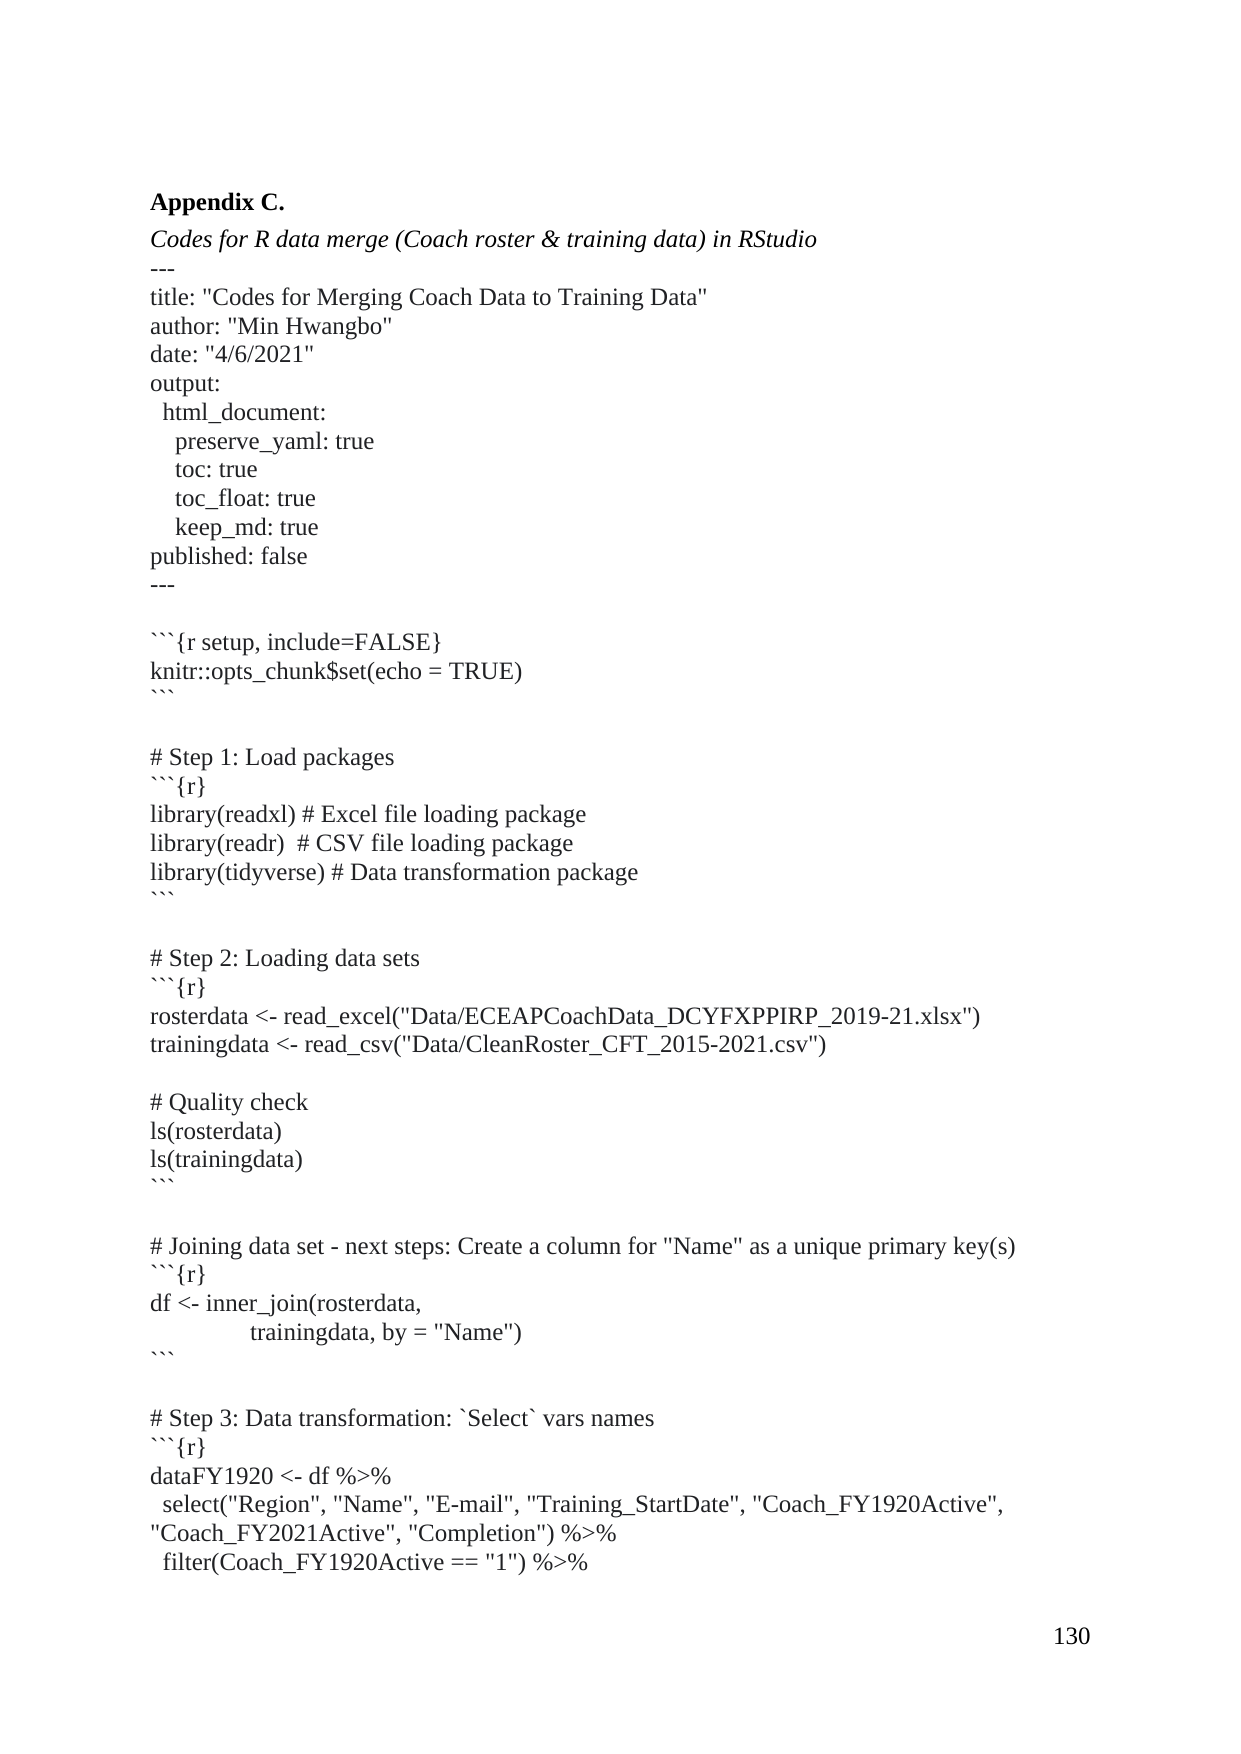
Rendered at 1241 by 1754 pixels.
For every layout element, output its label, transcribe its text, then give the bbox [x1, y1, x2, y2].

text trainingdata <- read_csv("Data/CleanRoster_CFT_2015-2021.csv") [150, 1029, 1090, 1058]
text select("Region", "Name", "E-mail", "Training_StartDate", "Coach_FY1920Active", "Coach_FY2021Active", "Completion") %>% [150, 1489, 1090, 1547]
text preserve_yaml: true [150, 426, 1090, 454]
text ``` [150, 1173, 1090, 1202]
text ```{r} [150, 972, 1090, 1001]
text dataFY1920 <- df %>% [150, 1461, 1090, 1489]
text trainingdata, by = "Name") [150, 1317, 1090, 1346]
text ```{r} [150, 1432, 1090, 1461]
text ls(rosterdata) [150, 1116, 1090, 1144]
text ``` [150, 1346, 1090, 1374]
text # Step 3: Data transformation: `Select` vars names [150, 1403, 1090, 1432]
text # Step 2: Loading data sets [150, 943, 1090, 972]
text toc_float: true [150, 483, 1090, 512]
text library(readr) # CSV file loading package [150, 828, 1090, 857]
subtitle Appendix C. [150, 187, 1090, 216]
text filter(Coach_FY1920Active == "1") %>% [150, 1547, 1090, 1576]
text title: "Codes for Merging Coach Data to Training Data" [150, 282, 1090, 311]
text ``` [150, 886, 1090, 914]
text ```{r} [150, 1259, 1090, 1288]
text ```{r setup, include=FALSE} [150, 627, 1090, 656]
text ls(trainingdata) [150, 1144, 1090, 1173]
text library(readxl) # Excel file loading package [150, 799, 1090, 828]
text knitr::opts_chunk$set(echo = TRUE) [150, 656, 1090, 684]
text rosterdata <- read_excel("Data/ECEAPCoachData_DCYFXPPIRP_2019-21.xlsx") [150, 1001, 1090, 1029]
text output: [150, 368, 1090, 397]
text published: false [150, 541, 1090, 569]
text df <- inner_join(rosterdata, [150, 1288, 1090, 1317]
text library(tidyverse) # Data transformation package [150, 857, 1090, 886]
text # Joining data set - next steps: Create a column for "Name" as a unique primary key(s) [150, 1231, 1090, 1259]
text toc: true [150, 454, 1090, 483]
text ```{r} [150, 771, 1090, 799]
text date: "4/6/2021" [150, 339, 1090, 368]
text # Quality check [150, 1087, 1090, 1116]
text --- [150, 569, 1090, 598]
text html_document: [150, 397, 1090, 426]
text keep_md: true [150, 512, 1090, 541]
text # Step 1: Load packages [150, 742, 1090, 771]
text Codes for R data merge (Coach roster & training data) in RStudio [150, 224, 1090, 253]
text author: "Min Hwangbo" [150, 311, 1090, 339]
text ``` [150, 684, 1090, 713]
text --- [150, 253, 1090, 282]
